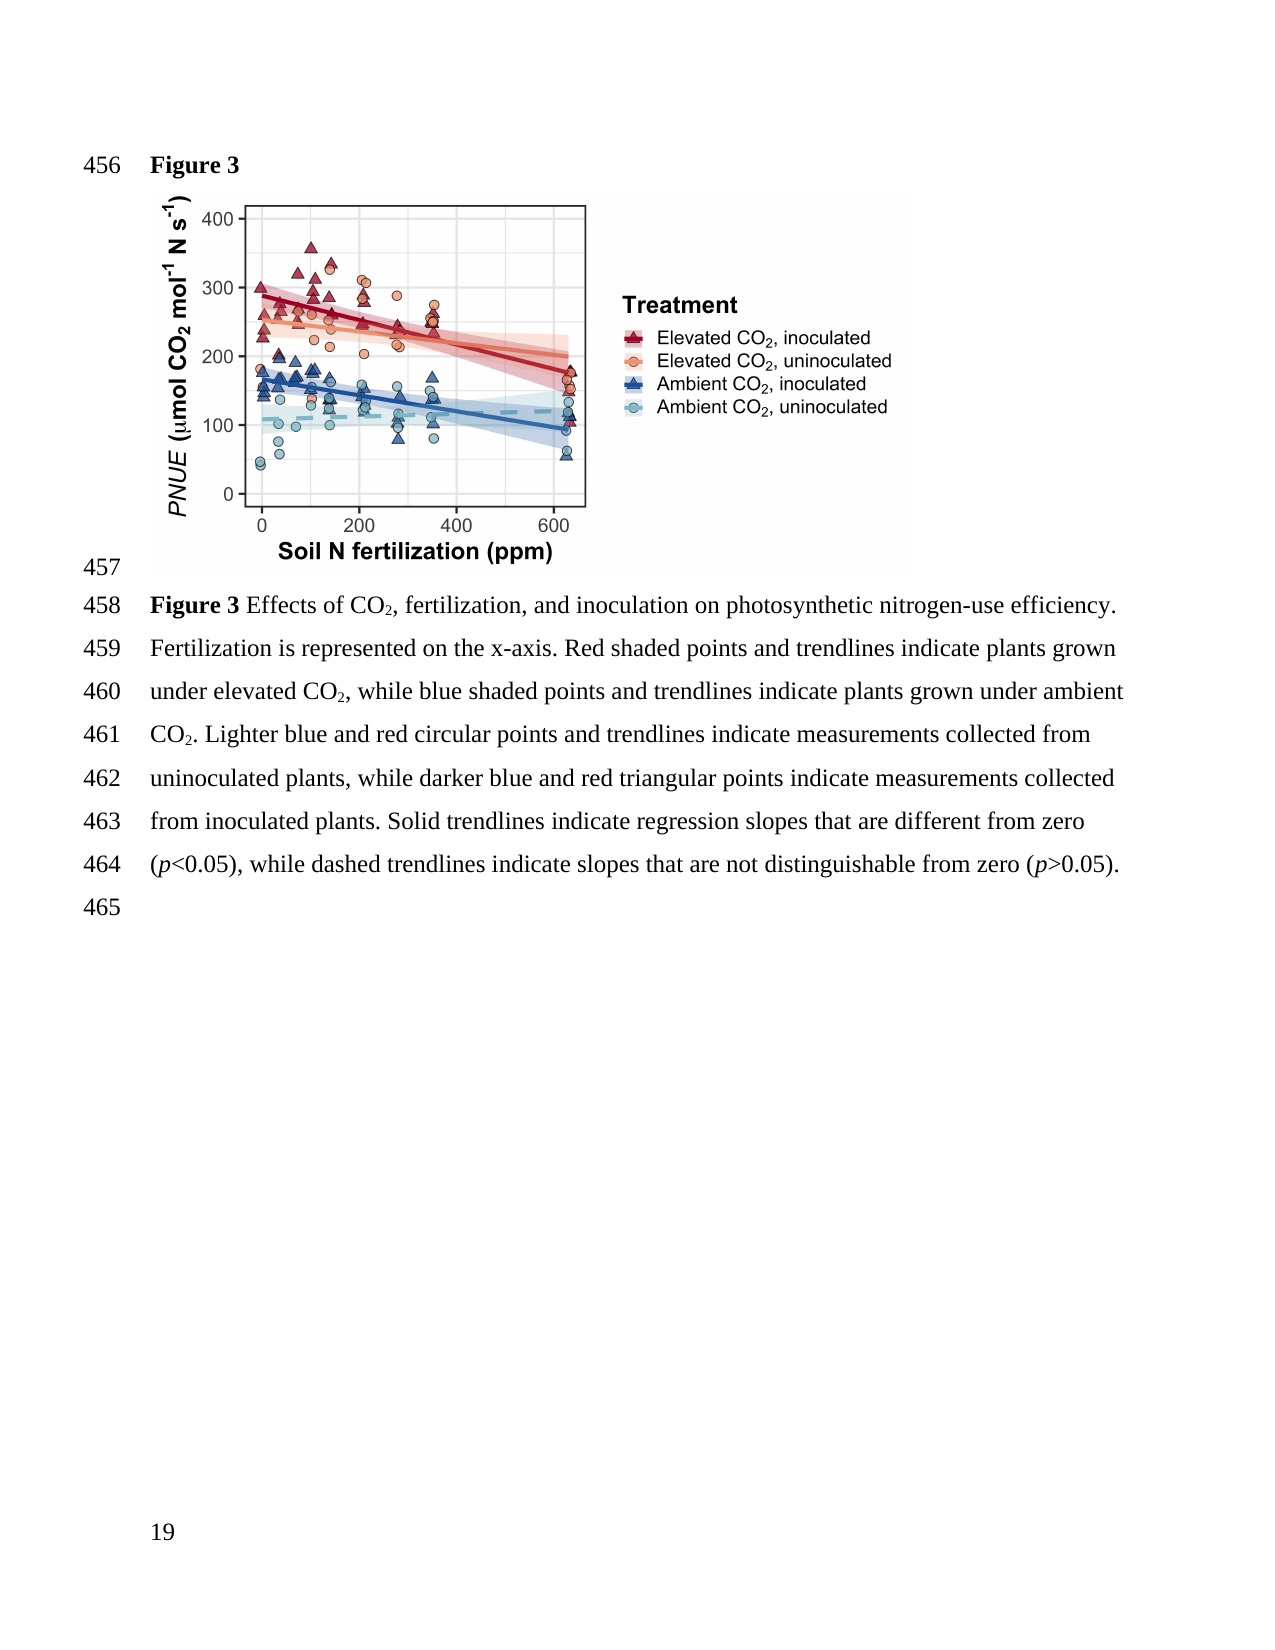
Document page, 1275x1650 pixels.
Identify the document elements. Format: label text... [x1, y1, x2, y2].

picture [150, 193, 916, 576]
text Figure 3 [150, 150, 1125, 179]
text Figure 3 Effects of CO2, fertilization, and inoculation on photosynthetic nitrogen-use efficiency. Fertilization is represented on the x-axis. Red shaded points and trendlines indicate plants grown under elevated CO2, while blue shaded points and trendlines indicate plants grown under ambient CO2. Lighter blue and red circular points and trendlines indicate measurements collected from uninoculated plants, while darker blue and red triangular points indicate measurements collected from inoculated plants. Solid trendlines indicate regression slopes that are different from zero (p<0.05), while dashed trendlines indicate slopes that are not distinguishable from zero (p>0.05). [150, 590, 1125, 878]
